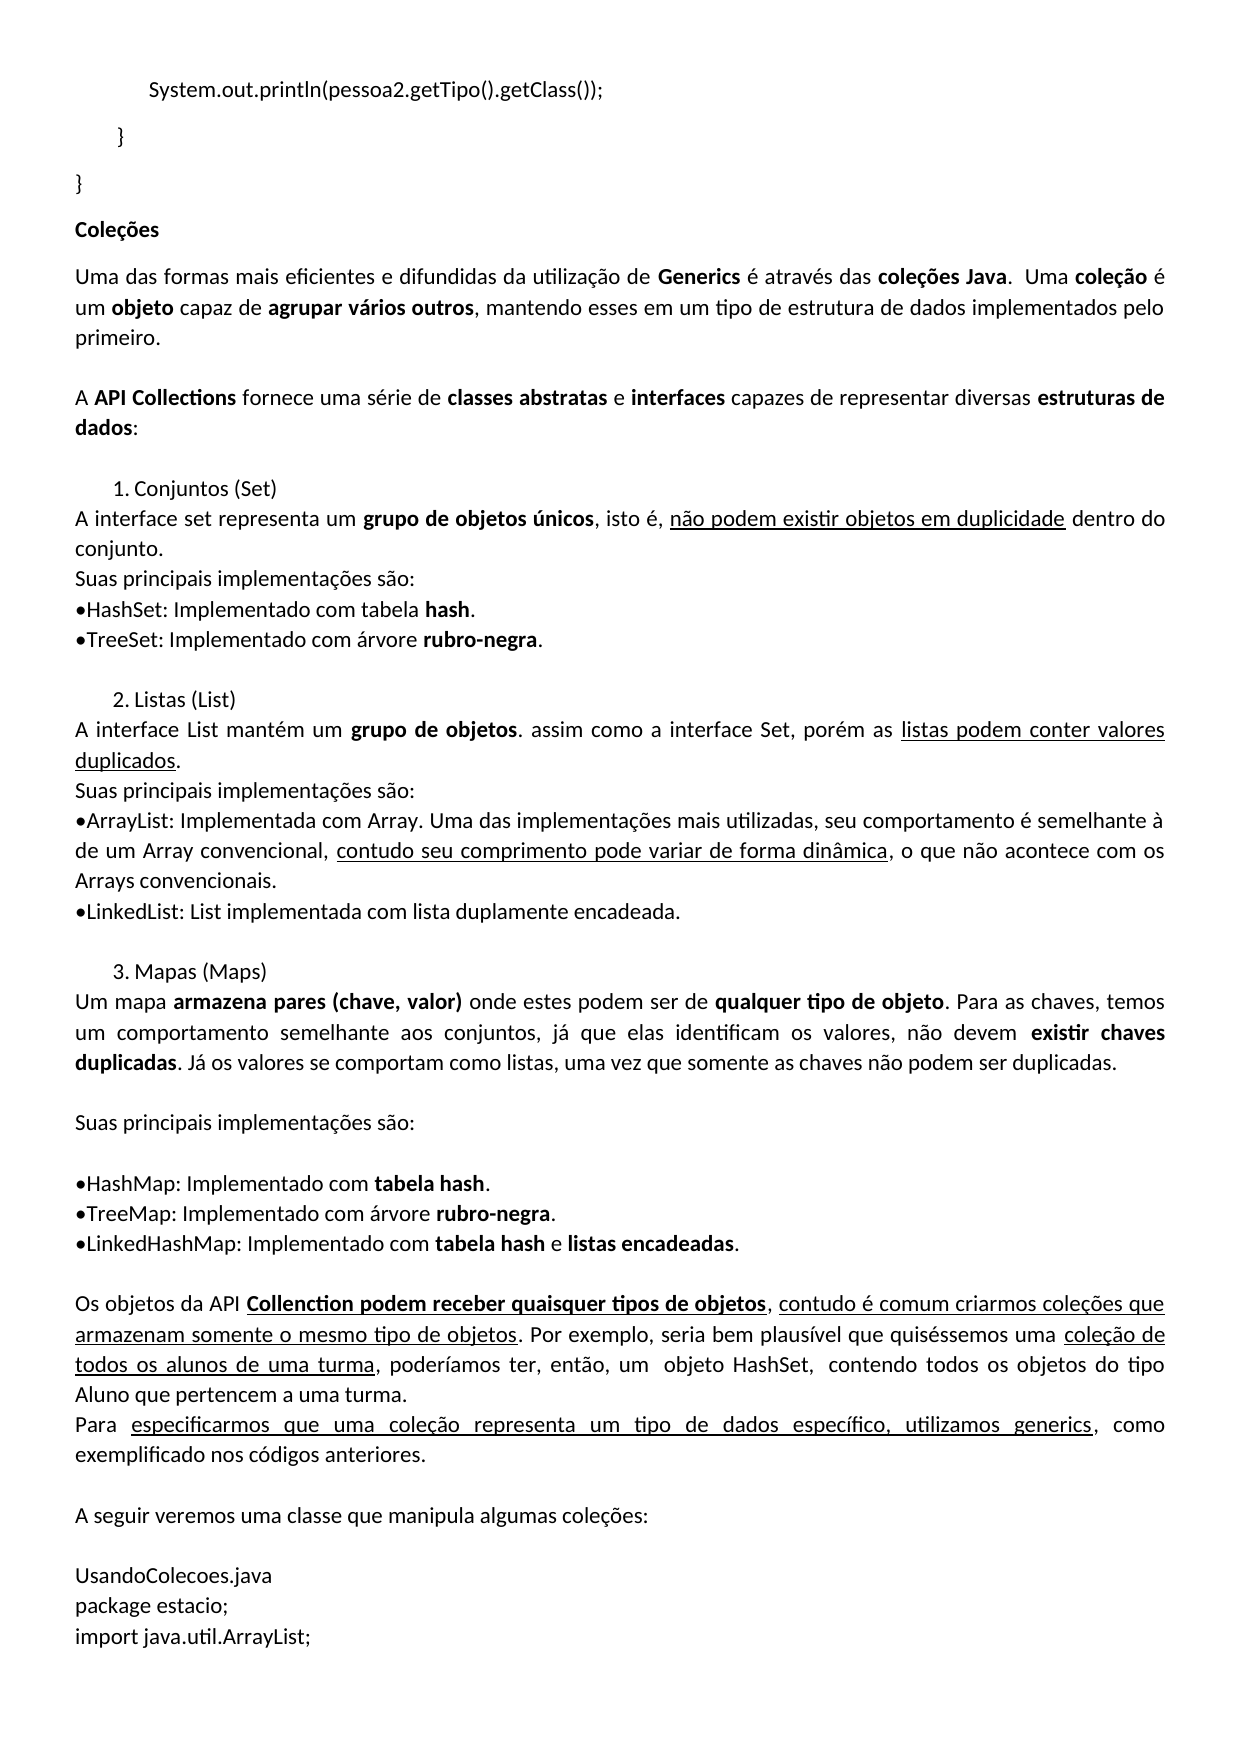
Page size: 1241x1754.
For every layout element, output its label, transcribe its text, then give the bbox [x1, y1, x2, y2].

text Uma das formas mais eficientes e difundidas da utilização de Generics é através das coleções Java. Uma coleção é um objeto capaz de agrupar vários outros, mantendo esses em um tipo de estrutura de dados implementados pelo primeiro. [75, 262, 1165, 351]
text A interface set representa um grupo de objetos únicos, isto é, não podem existir objetos em duplicidade dentro do conjunto. [75, 504, 1165, 562]
text import java.util.ArrayList; [75, 1622, 1165, 1650]
text •LinkedHashMap: Implementado com tabela hash e listas encadeadas. [75, 1229, 1165, 1257]
text Suas principais implementações são: [75, 776, 1165, 804]
text } [75, 122, 1165, 150]
text A seguir veremos uma classe que manipula algumas coleções: [75, 1501, 1165, 1529]
text •ArrayList: Implementada com Array. Uma das implementações mais utilizadas, seu comportamento é semelhante à de um Array convencional, contudo seu comprimento pode variar de forma dinâmica, o que não acontece com os Arrays convencionais. [75, 806, 1165, 895]
text Suas principais implementações são: [75, 1108, 1165, 1136]
text •TreeMap: Implementado com árvore rubro-negra. [75, 1199, 1165, 1227]
text Um mapa armazena pares (chave, valor) onde estes podem ser de qualquer tipo de objeto. Para as chaves, temos um comportamento semelhante aos conjuntos, já que elas identificam os valores, não devem existir chaves duplicadas. Já os valores se comportam como listas, uma vez que somente as chaves não podem ser duplicadas. [75, 987, 1165, 1076]
text System.out.println(pessoa2.getTipo().getClass()); [75, 75, 1165, 103]
text A interface List mantém um grupo de objetos. assim como a interface Set, porém as listas podem conter valores duplicados. [75, 716, 1165, 774]
text Para especificarmos que uma coleção representa um tipo de dados específico, utilizamos generics, como exemplificado nos códigos anteriores. [75, 1410, 1165, 1469]
text package estacio; [75, 1592, 1165, 1620]
text UsandoColecoes.java [75, 1561, 1165, 1589]
text •HashMap: Implementado com tabela hash. [75, 1169, 1165, 1197]
text } [75, 169, 1165, 197]
list Conjuntos (Set) [112, 474, 1165, 502]
list Listas (List) [112, 685, 1165, 713]
list Mapas (Maps) [112, 957, 1165, 985]
text •HashSet: Implementado com tabela hash. [75, 595, 1165, 623]
text •TreeSet: Implementado com árvore rubro-negra. [75, 625, 1165, 653]
text •LinkedList: List implementada com lista duplamente encadeada. [75, 897, 1165, 925]
text Os objetos da API Collenction podem receber quaisquer tipos de objetos, contudo é comum criarmos coleções que armazenam somente o mesmo tipo de objetos. Por exemplo, seria bem plausível que quiséssemos uma coleção de todos os alunos de uma turma, poderíamos ter, então, um objeto HashSet, contendo todos os objetos do tipo Aluno que pertencem a uma turma. [75, 1289, 1165, 1408]
text Suas principais implementações são: [75, 564, 1165, 593]
text A API Collections fornece uma série de classes abstratas e interfaces capazes de representar diversas estruturas de dados: [75, 383, 1165, 442]
text Coleções [75, 216, 1165, 244]
